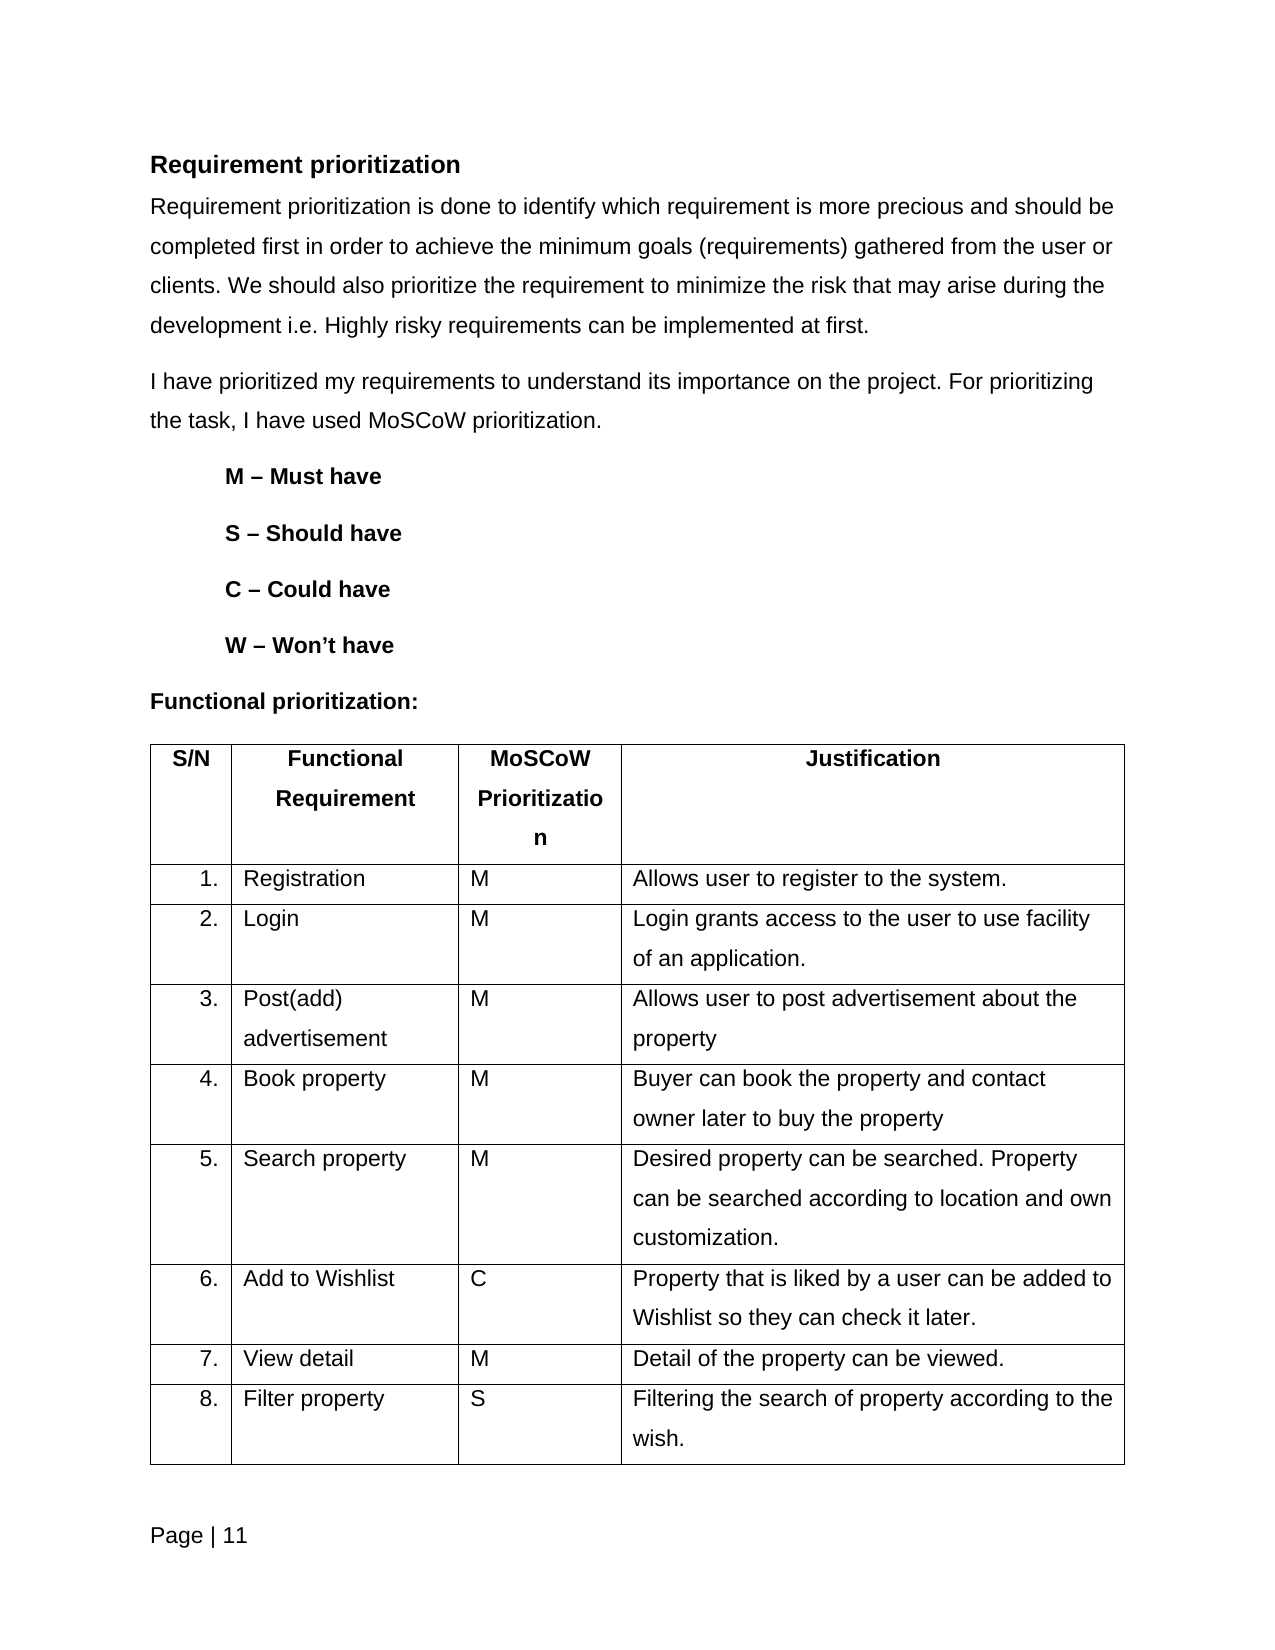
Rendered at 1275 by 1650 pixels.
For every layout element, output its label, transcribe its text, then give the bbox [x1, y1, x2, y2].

table_cell [151, 1385, 231, 1464]
table_cell M [459, 1345, 621, 1384]
table_cell [151, 905, 231, 984]
table_cell [151, 1065, 231, 1144]
table_header S/N [151, 745, 231, 863]
table_cell Search property [232, 1145, 458, 1263]
table_cell Desired property can be searched. Property can be searched according to location and own customization. [622, 1145, 1124, 1263]
table_cell Post(add) advertisement [232, 985, 458, 1064]
table_cell [151, 985, 231, 1064]
table_cell S [459, 1385, 621, 1464]
table_cell C [459, 1265, 621, 1343]
table_cell Allows user to register to the system. [622, 865, 1124, 904]
table_cell [151, 1345, 231, 1384]
text W – Won’t have [225, 632, 1125, 658]
table_header MoSCoW Prioritization [459, 745, 621, 863]
text C – Could have [225, 576, 1125, 602]
text S – Should have [225, 519, 1125, 546]
table_cell Allows user to post advertisement about the property [622, 985, 1124, 1064]
table_cell M [459, 1145, 621, 1263]
table_cell Login grants access to the user to use facility of an application. [622, 905, 1124, 984]
table_cell View detail [232, 1345, 458, 1384]
table_cell Property that is liked by a user can be added to Wishlist so they can check it later. [622, 1265, 1124, 1343]
table_header Functional Requirement [232, 745, 458, 863]
table_cell Login [232, 905, 458, 984]
text Functional prioritization: [150, 688, 1125, 714]
table_cell [151, 865, 231, 904]
table_cell M [459, 865, 621, 904]
table_cell M [459, 985, 621, 1064]
subtitle Requirement prioritization [150, 150, 1125, 179]
table_cell M [459, 905, 621, 984]
table_cell M [459, 1065, 621, 1144]
table_header Justification [622, 745, 1124, 863]
table_cell Add to Wishlist [232, 1265, 458, 1343]
text I have prioritized my requirements to understand its importance on the project. For prioritizing the task, I have used MoSCoW prioritization. [150, 368, 1125, 433]
table_cell Buyer can book the property and contact owner later to buy the property [622, 1065, 1124, 1144]
table_cell Book property [232, 1065, 458, 1144]
text M – Must have [225, 463, 1125, 490]
table_cell [151, 1265, 231, 1343]
table_cell [151, 1145, 231, 1263]
text Requirement prioritization is done to identify which requirement is more precious and should be completed first in order to achieve the minimum goals (requirements) gathered from the user or clients. We should also prioritize the requirement to minimize the risk that may arise during the development i.e. Highly risky requirements can be implemented at first. [150, 193, 1125, 338]
table_cell Filtering the search of property according to the wish. [622, 1385, 1124, 1464]
table_cell Filter property [232, 1385, 458, 1464]
table_cell Detail of the property can be viewed. [622, 1345, 1124, 1384]
table_cell Registration [232, 865, 458, 904]
